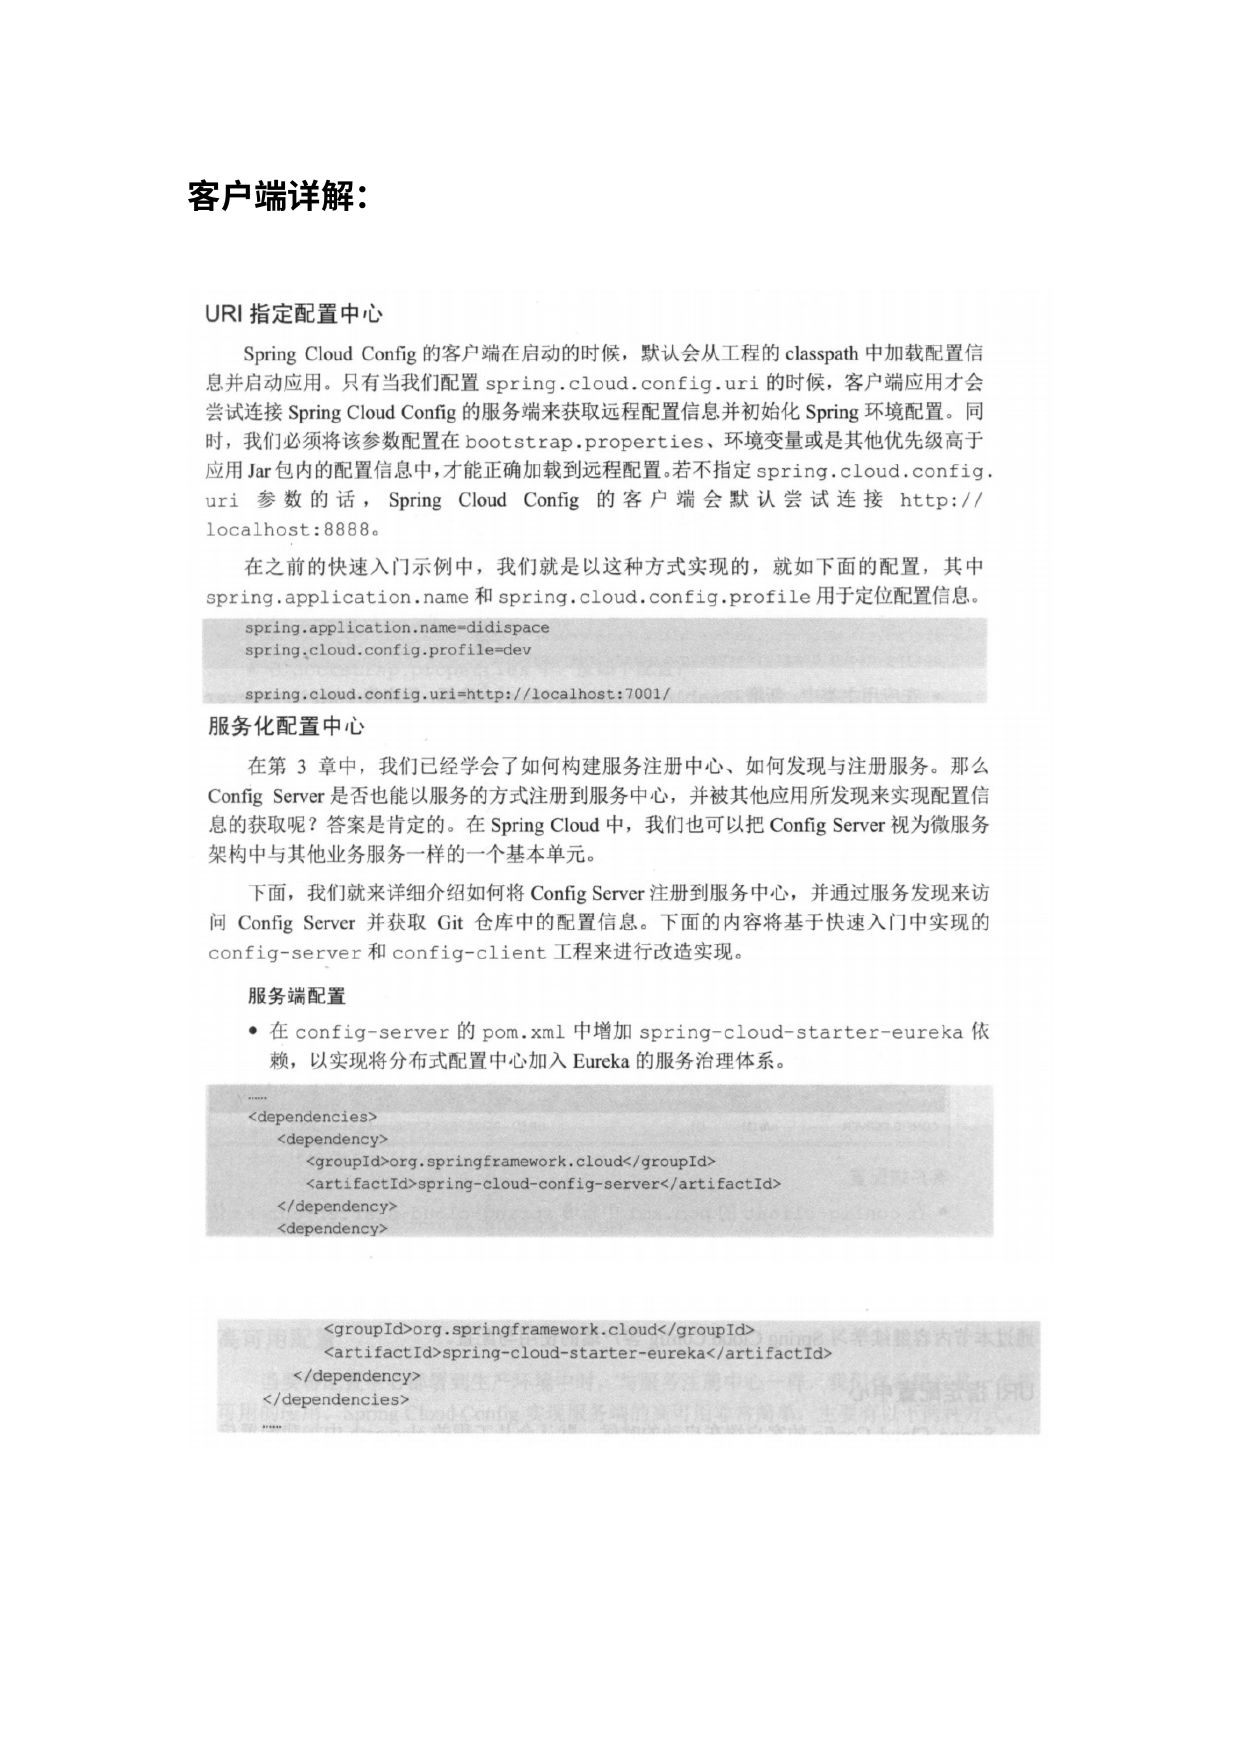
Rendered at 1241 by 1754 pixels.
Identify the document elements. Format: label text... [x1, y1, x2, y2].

picture [187, 1296, 1053, 1449]
subtitle 客户端详解： [187, 162, 1053, 227]
picture [187, 289, 1053, 1265]
